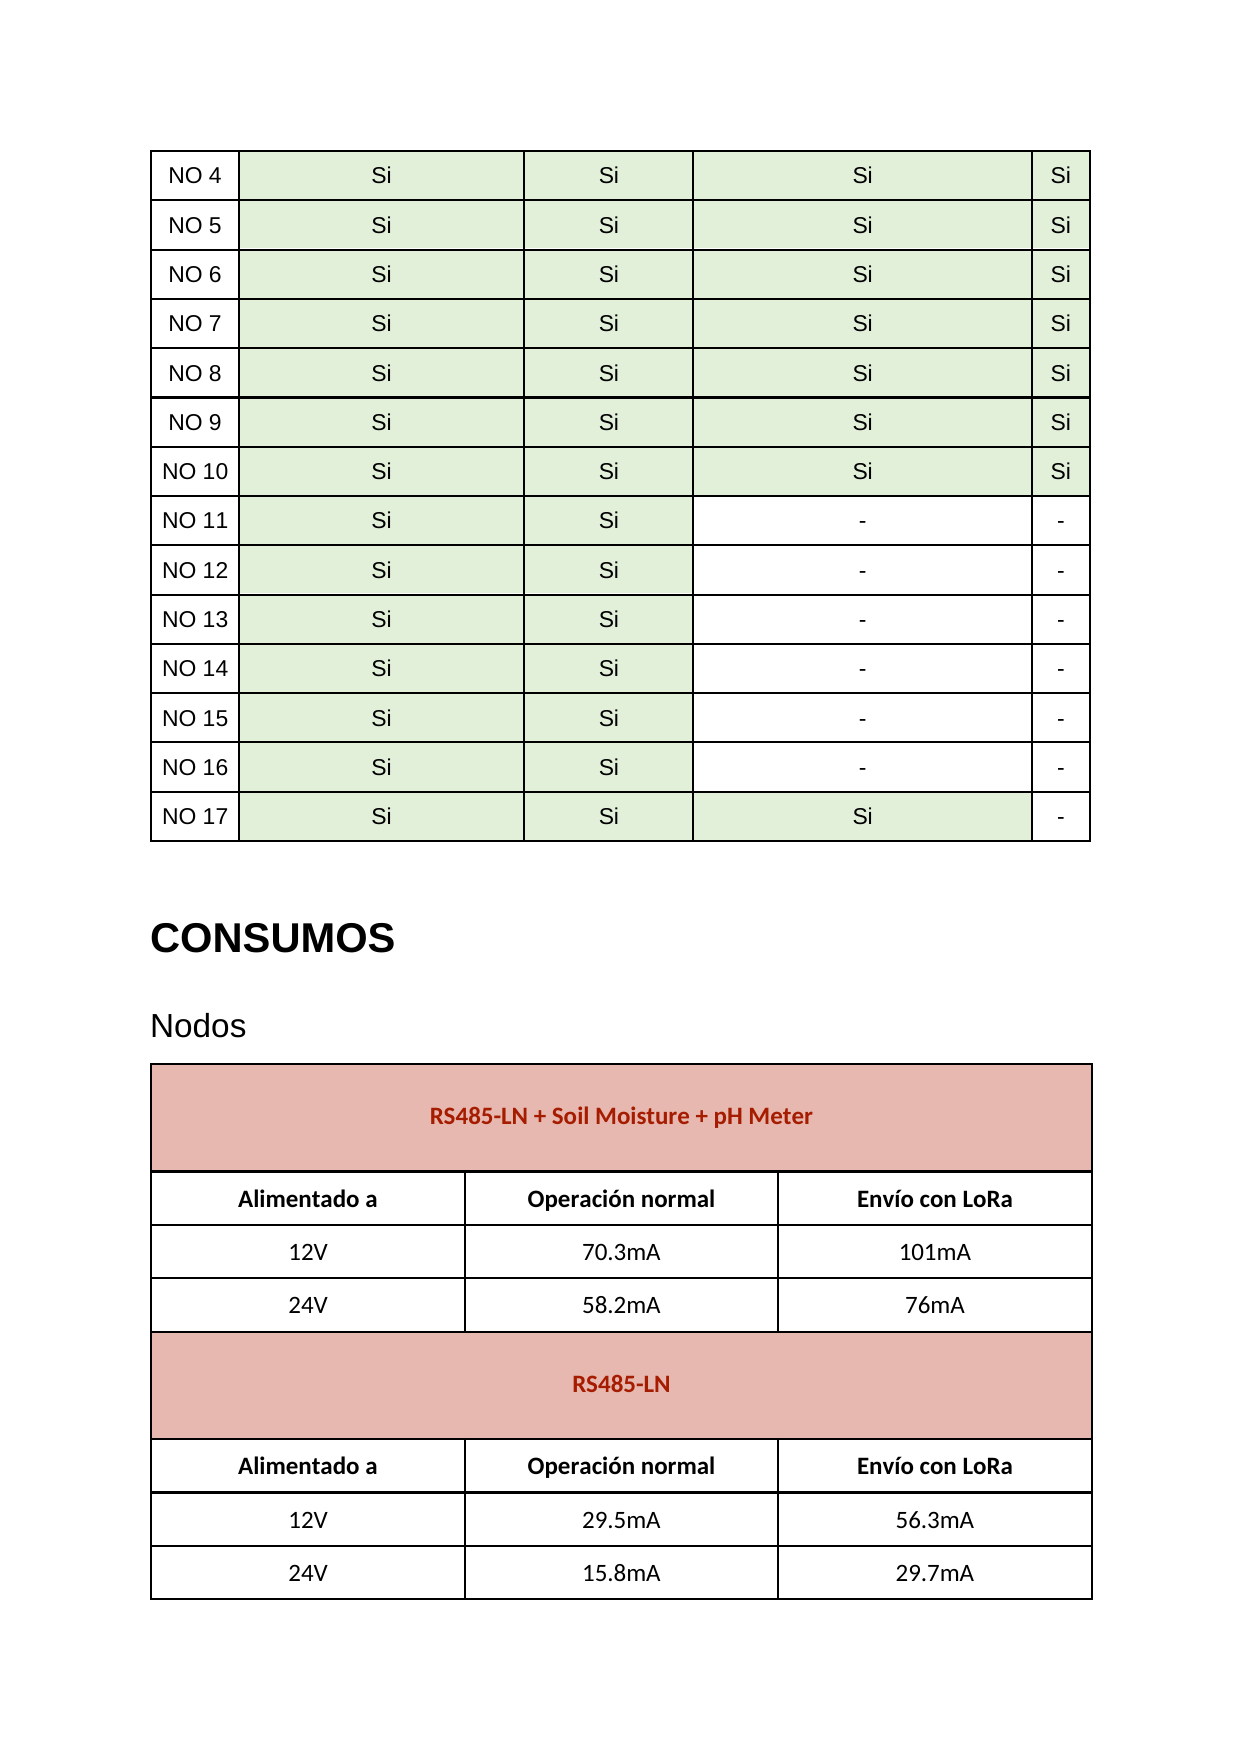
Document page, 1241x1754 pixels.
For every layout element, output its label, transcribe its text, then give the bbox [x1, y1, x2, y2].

table_cell Si [694, 793, 1031, 840]
table_cell - [694, 546, 1031, 593]
table_cell Si [1033, 152, 1089, 199]
table_cell - [1033, 596, 1089, 643]
table_cell Si [525, 793, 692, 840]
table_cell Si [1033, 399, 1089, 446]
table_cell Si [525, 743, 692, 791]
table_cell Si [1033, 349, 1089, 396]
table_cell NO 15 [152, 694, 238, 741]
table_cell Si [1033, 251, 1089, 298]
table_cell Si [694, 300, 1031, 347]
table_cell Si [240, 645, 523, 692]
table_cell Si [694, 349, 1031, 396]
table_cell NO 8 [152, 349, 238, 396]
table_cell Si [240, 201, 523, 248]
table_cell NO 12 [152, 546, 238, 593]
table_cell Si [694, 399, 1031, 446]
table_cell Si [525, 596, 692, 643]
table_cell Si [525, 399, 692, 446]
table_cell Envío con LoRa [779, 1173, 1091, 1224]
table_cell Si [240, 596, 523, 643]
table_cell Si [694, 251, 1031, 298]
table_cell Si [240, 497, 523, 544]
table_cell Si [525, 645, 692, 692]
table_cell Si [1033, 300, 1089, 347]
table_cell Si [1033, 201, 1089, 248]
table_cell 12V [152, 1494, 464, 1545]
table_cell NO 14 [152, 645, 238, 692]
table_cell RS485-LN [152, 1333, 1091, 1438]
table_cell NO 16 [152, 743, 238, 791]
subtitle CONSUMOS [150, 914, 1090, 962]
table_cell Alimentado a [152, 1173, 464, 1224]
table_cell 56.3mA [779, 1494, 1091, 1545]
table_cell Si [694, 152, 1031, 199]
table_cell Si [240, 349, 523, 396]
table_cell Si [240, 251, 523, 298]
table_cell Si [240, 793, 523, 840]
table_cell - [1033, 694, 1089, 741]
table_cell - [694, 645, 1031, 692]
table_cell Si [240, 546, 523, 593]
table_header RS485-LN + Soil Moisture + pH Meter [152, 1065, 1091, 1170]
table_cell Operación normal [466, 1440, 777, 1491]
table_cell Si [240, 152, 523, 199]
table_cell Si [240, 743, 523, 791]
table_cell NO 4 [152, 152, 238, 199]
table_cell - [694, 596, 1031, 643]
table_cell NO 10 [152, 448, 238, 495]
table_cell Si [240, 399, 523, 446]
table_cell Envío con LoRa [779, 1440, 1091, 1491]
table_cell 15.8mA [466, 1547, 777, 1598]
table_cell - [1033, 793, 1089, 840]
table_cell 76mA [779, 1279, 1091, 1331]
table_cell Si [525, 152, 692, 199]
table_cell Operación normal [466, 1173, 777, 1224]
table_cell 29.5mA [466, 1494, 777, 1545]
table_cell NO 9 [152, 399, 238, 446]
table_cell Si [525, 448, 692, 495]
table_cell Si [525, 251, 692, 298]
table_cell 12V [152, 1226, 464, 1277]
table_cell Si [525, 694, 692, 741]
table_cell Si [240, 300, 523, 347]
table_cell NO 11 [152, 497, 238, 544]
table_cell Si [525, 349, 692, 396]
table_cell Si [525, 497, 692, 544]
table_cell Si [240, 448, 523, 495]
table_cell 70.3mA [466, 1226, 777, 1277]
table_cell 101mA [779, 1226, 1091, 1277]
table_cell NO 6 [152, 251, 238, 298]
table_cell - [694, 497, 1031, 544]
table_cell NO 13 [152, 596, 238, 643]
table_cell - [1033, 546, 1089, 593]
table_cell Si [525, 546, 692, 593]
table_cell Alimentado a [152, 1440, 464, 1491]
table_cell 24V [152, 1547, 464, 1598]
table_cell - [1033, 743, 1089, 791]
table_cell Si [694, 201, 1031, 248]
table_cell 58.2mA [466, 1279, 777, 1331]
subtitle Nodos [150, 1006, 1090, 1045]
table_cell - [694, 743, 1031, 791]
table_cell Si [525, 300, 692, 347]
table_cell Si [694, 448, 1031, 495]
table_cell - [1033, 497, 1089, 544]
table_cell - [694, 694, 1031, 741]
table_cell Si [1033, 448, 1089, 495]
table_cell NO 17 [152, 793, 238, 840]
table_cell - [1033, 645, 1089, 692]
table_cell Si [240, 694, 523, 741]
table_cell NO 7 [152, 300, 238, 347]
table_cell NO 5 [152, 201, 238, 248]
table_cell 24V [152, 1279, 464, 1331]
table_cell Si [525, 201, 692, 248]
table_cell 29.7mA [779, 1547, 1091, 1598]
